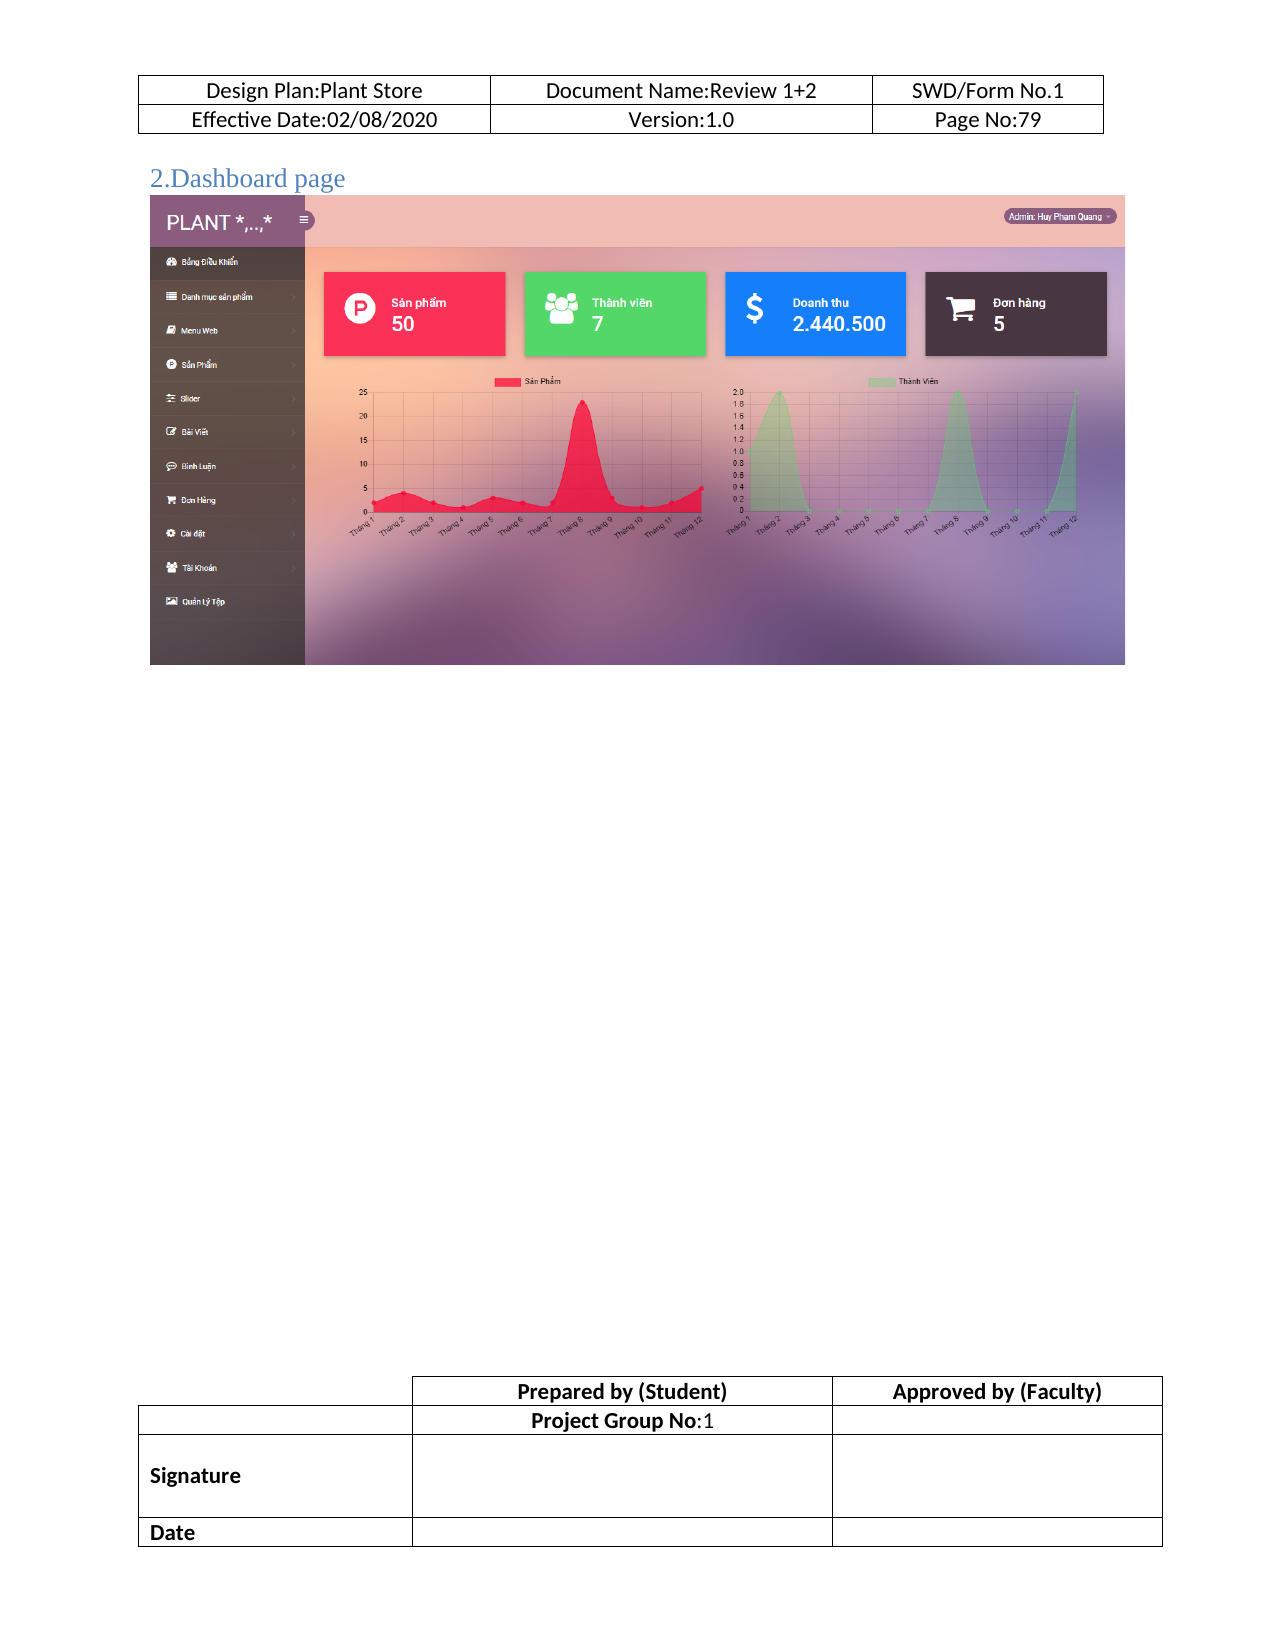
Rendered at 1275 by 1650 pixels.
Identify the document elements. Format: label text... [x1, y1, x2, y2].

picture [150, 195, 1125, 665]
subtitle 2.Dashboard page [150, 162, 1125, 193]
